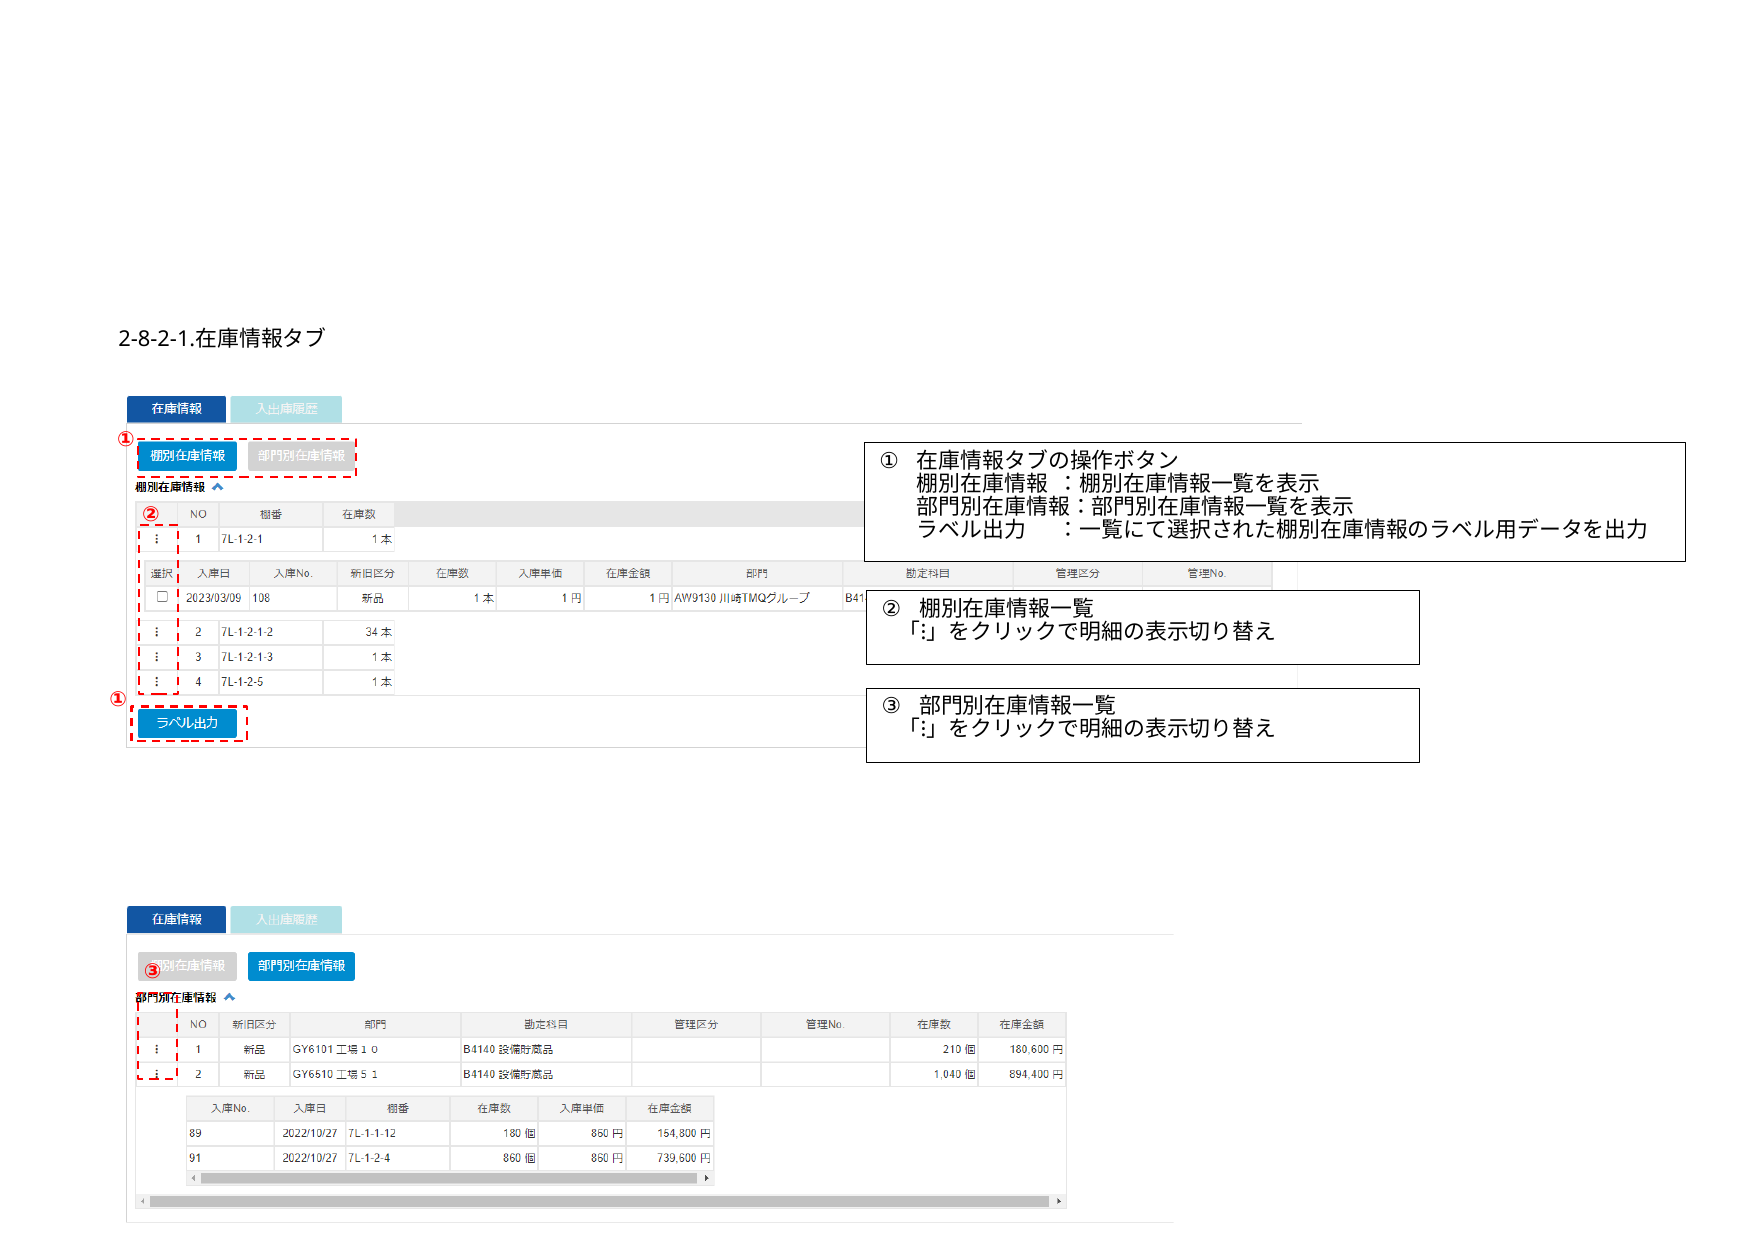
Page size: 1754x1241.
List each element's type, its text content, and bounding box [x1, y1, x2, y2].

picture [124, 393, 1302, 750]
subtitle 在庫情報タブ [118, 307, 1695, 367]
picture [124, 906, 1174, 1232]
